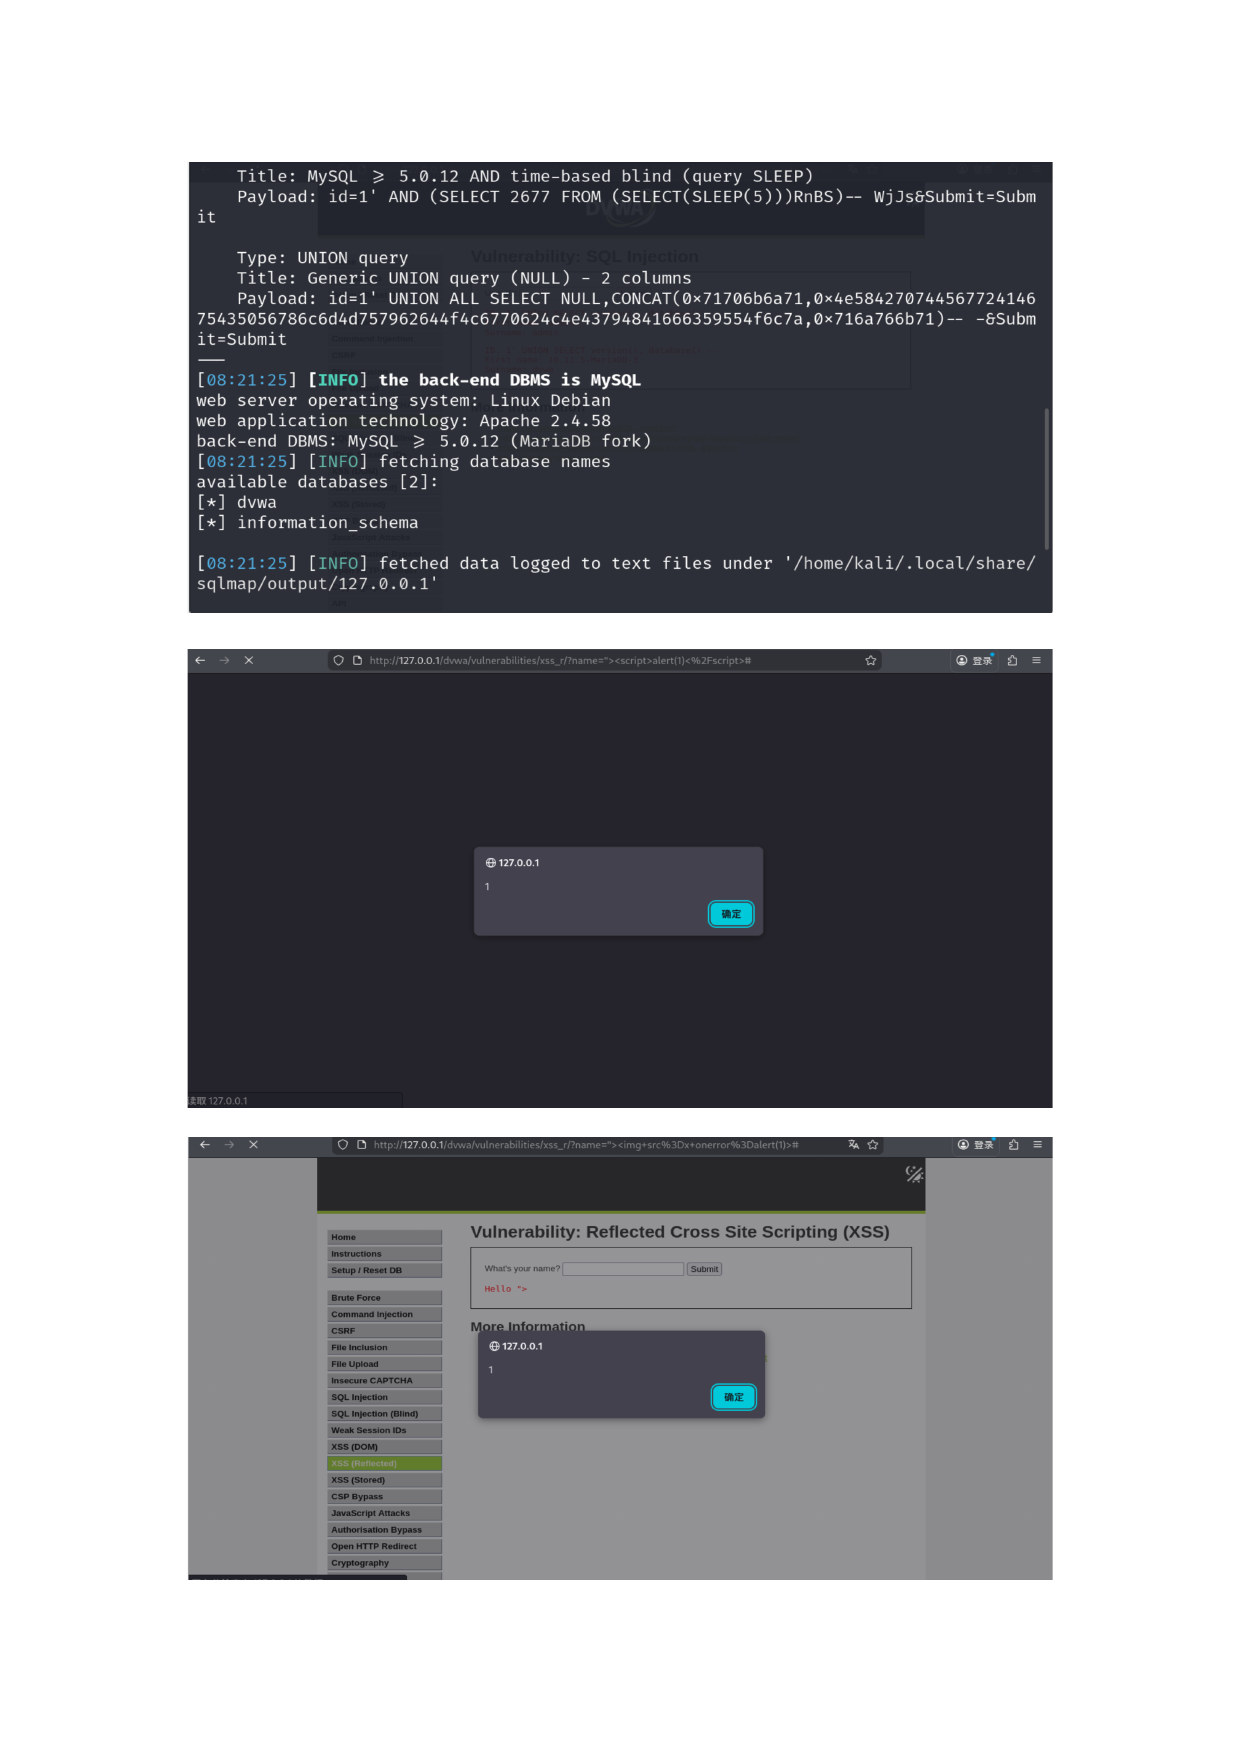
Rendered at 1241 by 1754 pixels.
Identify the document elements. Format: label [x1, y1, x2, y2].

picture [187, 162, 1053, 613]
picture [187, 649, 1053, 1108]
picture [187, 1137, 1053, 1580]
